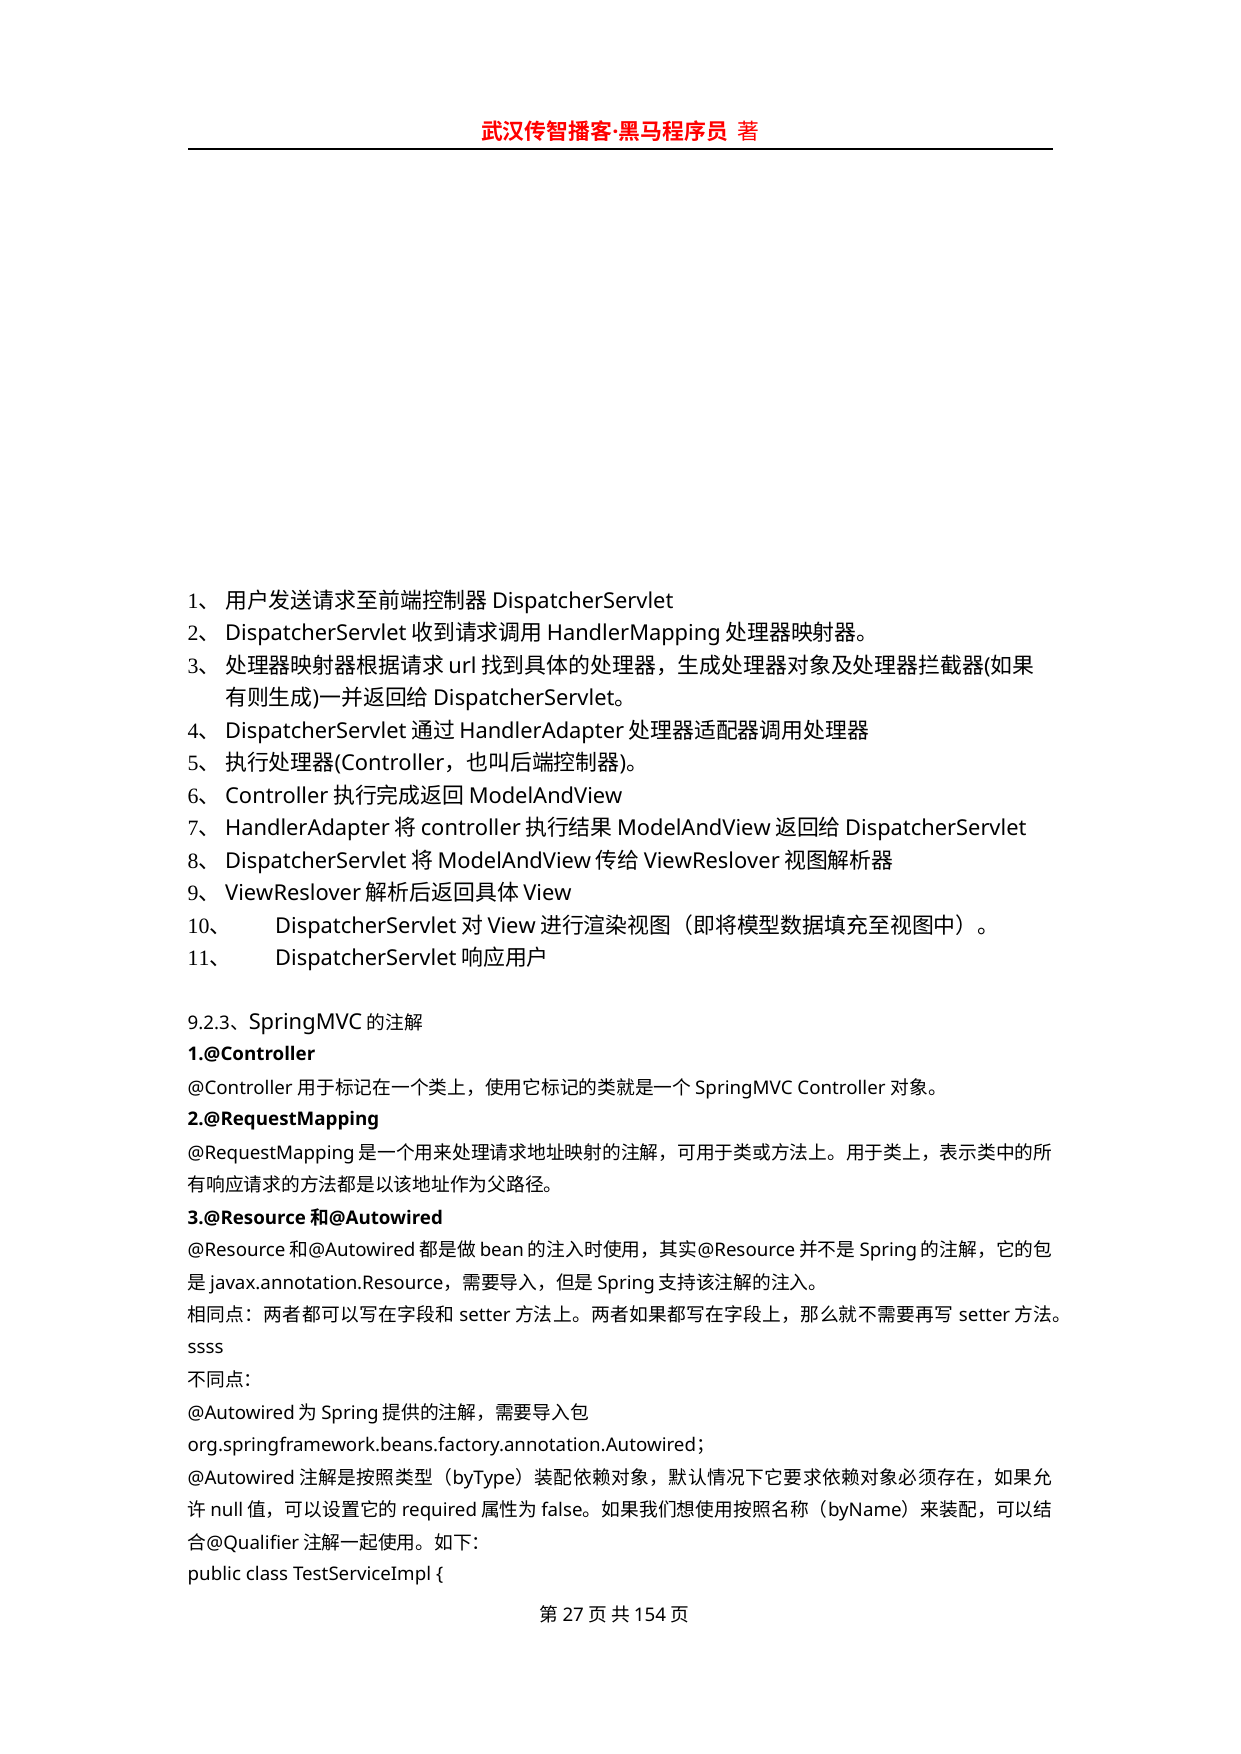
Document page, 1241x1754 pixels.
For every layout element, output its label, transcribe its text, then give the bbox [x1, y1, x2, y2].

text 2.@RequestMapping [187, 1102, 1053, 1135]
list 用户发送请求至前端控制器DispatcherServlet [187, 582, 1053, 615]
text 9.2.3、SpringMVC的注解 [187, 1005, 1053, 1037]
list DispatcherServlet对View进行渲染视图（即将模型数据填充至视图中）。 [187, 907, 1053, 940]
text 3.@Resource和@Autowired [187, 1200, 1053, 1232]
text @Autowired为Spring提供的注解，需要导入包 [187, 1395, 1053, 1427]
list DispatcherServlet收到请求调用HandlerMapping处理器映射器。 [187, 615, 1053, 647]
text @Controller 用于标记在一个类上，使用它标记的类就是一个SpringMVC Controller 对象。 [187, 1070, 1053, 1102]
list DispatcherServlet将ModelAndView传给ViewReslover视图解析器 [187, 842, 1053, 875]
list DispatcherServlet响应用户 [187, 940, 1053, 972]
text public class TestServiceImpl { [187, 1557, 1053, 1590]
text 1.@Controller [187, 1037, 1053, 1070]
list 处理器映射器根据请求url找到具体的处理器，生成处理器对象及处理器拦截器(如果有则生成)一并返回给DispatcherServlet。 [187, 647, 1053, 712]
text 相同点：两者都可以写在字段和setter方法上。两者如果都写在字段上，那么就不需要再写setter方法。ssss [187, 1297, 1053, 1362]
list 执行处理器(Controller，也叫后端控制器)。 [187, 745, 1053, 777]
list ViewReslover解析后返回具体View [187, 875, 1053, 907]
text @RequestMapping是一个用来处理请求地址映射的注解，可用于类或方法上。用于类上，表示类中的所有响应请求的方法都是以该地址作为父路径。 [187, 1135, 1053, 1200]
text @Autowired注解是按照类型（byType）装配依赖对象，默认情况下它要求依赖对象必须存在，如果允许null值，可以设置它的required属性为false。如果我们想使用按照名称（byName）来装配，可以结合@Qualifier注解一起使用。如下： [187, 1460, 1053, 1557]
list HandlerAdapter将controller执行结果ModelAndView返回给DispatcherServlet [187, 810, 1053, 842]
list Controller执行完成返回ModelAndView [187, 777, 1053, 810]
text org.springframework.beans.factory.annotation.Autowired； [187, 1427, 1053, 1460]
text @Resource和@Autowired都是做bean的注入时使用，其实@Resource并不是Spring的注解，它的包是javax.annotation.Resource，需要导入，但是Spring支持该注解的注入。 [187, 1232, 1053, 1297]
list DispatcherServlet通过HandlerAdapter处理器适配器调用处理器 [187, 712, 1053, 745]
text 不同点： [187, 1362, 1053, 1395]
